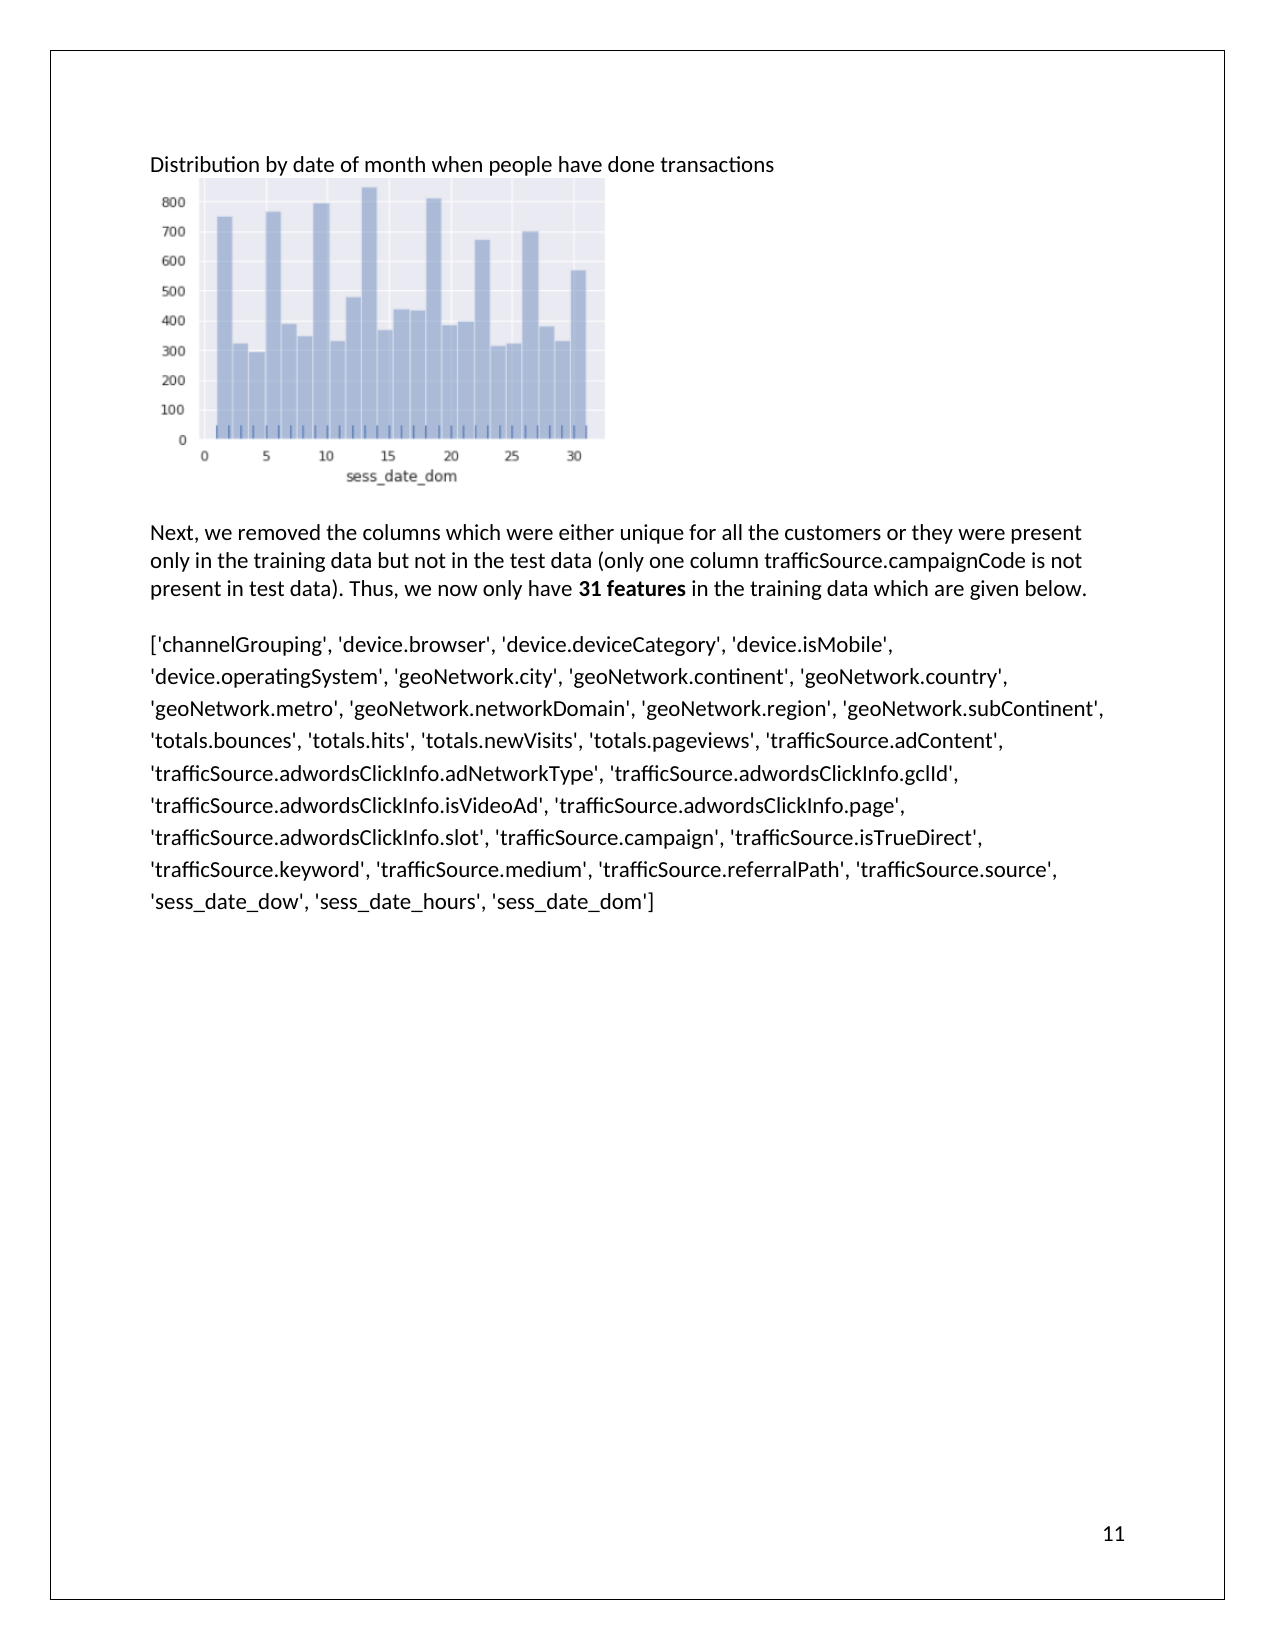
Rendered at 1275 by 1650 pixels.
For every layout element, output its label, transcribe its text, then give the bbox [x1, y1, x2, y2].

picture [150, 178, 606, 493]
text Next, we removed the columns which were either unique for all the customers or they were present only in the training data but not in the test data (only one column trafficSource.campaignCode is not present in test data). Thus, we now only have 31 features in the training data which are given below. [150, 518, 1125, 602]
text ['channelGrouping', 'device.browser', 'device.deviceCategory', 'device.isMobile', 'device.operatingSystem', 'geoNetwork.city', 'geoNetwork.continent', 'geoNetwork.country', 'geoNetwork.metro', 'geoNetwork.networkDomain', 'geoNetwork.region', 'geoNetwork.subContinent', 'totals.bounces', 'totals.hits', 'totals.newVisits', 'totals.pageviews', 'trafficSource.adContent', 'trafficSource.adwordsClickInfo.adNetworkType', 'trafficSource.adwordsClickInfo.gclId', 'trafficSource.adwordsClickInfo.isVideoAd', 'trafficSource.adwordsClickInfo.page', 'trafficSource.adwordsClickInfo.slot', 'trafficSource.campaign', 'trafficSource.isTrueDirect', 'trafficSource.keyword', 'trafficSource.medium', 'trafficSource.referralPath', 'trafficSource.source', 'sess_date_dow', 'sess_date_hours', 'sess_date_dom'] [150, 630, 1125, 915]
text Distribution by date of month when people have done transactions [150, 150, 1125, 178]
